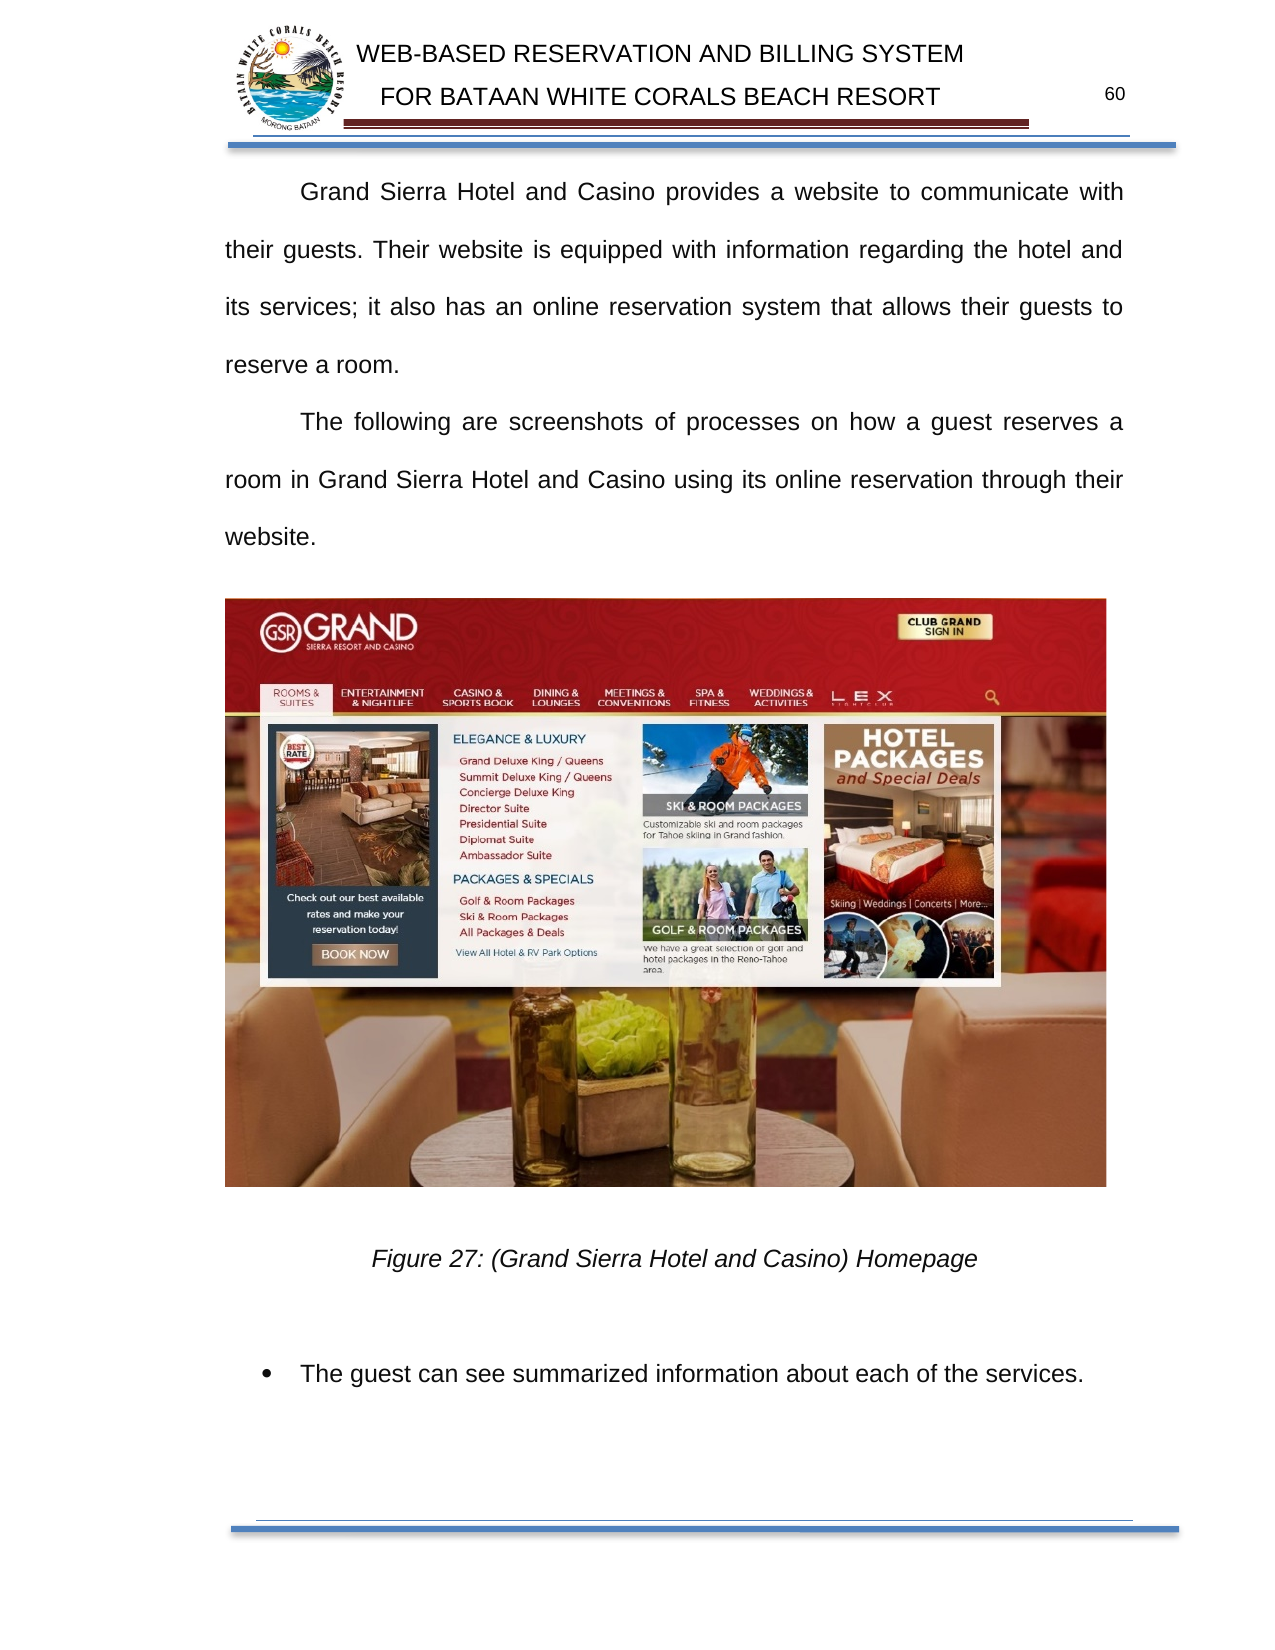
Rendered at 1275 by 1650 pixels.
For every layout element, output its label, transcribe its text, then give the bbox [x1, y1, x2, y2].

picture [225, 598, 1107, 1187]
picture [234, 20, 344, 130]
list The guest can see summarized information about each of the services. [262, 1359, 1125, 1388]
text The following are screenshots of processes on how a guest reserves a room in Grand Sierra Hotel and Casino using its online reservation through their website. [225, 407, 1125, 551]
text Grand Sierra Hotel and Casino provides a website to communicate with their guests. Their website is equipped with information regarding the hotel and its services; it also has an online reservation system that allows their guests to reserve a room. [225, 177, 1125, 378]
